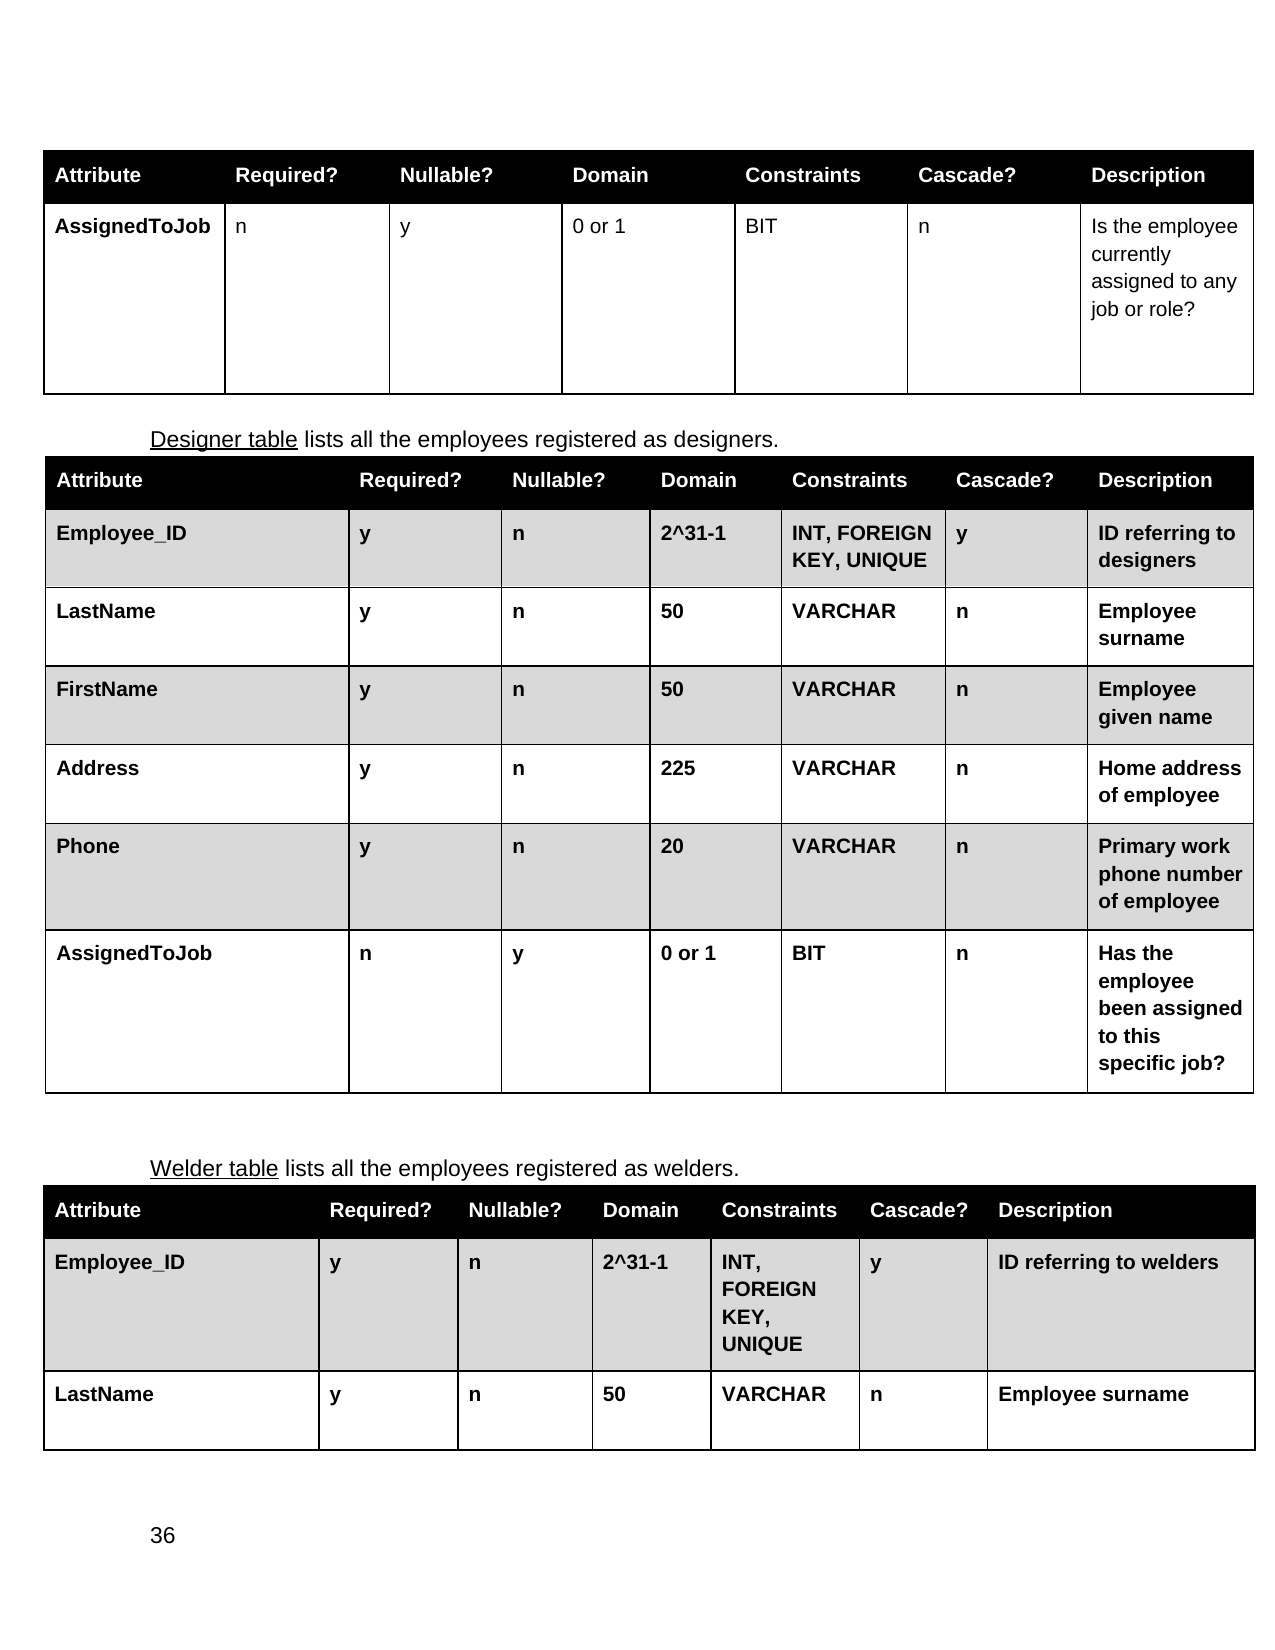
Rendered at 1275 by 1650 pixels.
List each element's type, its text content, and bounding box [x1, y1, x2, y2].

table_cell FirstName [46, 667, 348, 744]
table_cell n [502, 667, 649, 744]
table_cell AssignedToJob [46, 931, 348, 1092]
table_cell y [502, 931, 649, 1092]
table_cell ID referring to designers [1088, 510, 1253, 586]
table_cell y [320, 1372, 457, 1449]
table_header Cascade? [860, 1187, 987, 1237]
table_cell n [502, 745, 649, 822]
table_cell n [226, 204, 389, 393]
table_header Nullable? [459, 1187, 592, 1237]
table_cell INT, FOREIGN KEY, UNIQUE [712, 1239, 859, 1370]
table_header Required? [226, 152, 389, 202]
table_header Constraints [782, 458, 945, 508]
table_cell VARCHAR [782, 745, 945, 822]
table_header Domain [651, 458, 781, 508]
table_header Nullable? [502, 458, 649, 508]
table_cell INT, FOREIGN KEY, UNIQUE [782, 510, 945, 586]
table_cell LastName [45, 1372, 318, 1449]
table_cell n [946, 931, 1087, 1092]
table_cell n [946, 667, 1087, 744]
table_header Nullable? [390, 152, 561, 202]
table_cell n [502, 588, 649, 665]
table_cell VARCHAR [782, 667, 945, 744]
table_cell n [459, 1239, 592, 1370]
table_cell Employee surname [1088, 588, 1253, 665]
table_cell 0 or 1 [651, 931, 781, 1092]
table_cell BIT [782, 931, 945, 1092]
table_header Attribute [45, 152, 224, 202]
table_cell y [350, 745, 501, 822]
table_cell y [350, 588, 501, 665]
table_header Cascade? [946, 458, 1087, 508]
table_cell n [350, 931, 501, 1092]
table_cell y [350, 667, 501, 744]
table_cell LastName [46, 588, 348, 665]
table_cell 2^31-1 [651, 510, 781, 586]
table_header Attribute [46, 458, 348, 508]
table_header Domain [563, 152, 734, 202]
table_cell n [946, 588, 1087, 665]
table_cell y [390, 204, 561, 393]
table_cell Has the employee been assigned to this specific job? [1088, 931, 1253, 1092]
table_cell y [350, 510, 501, 586]
table_cell Primary work phone number of employee [1088, 824, 1253, 929]
table_cell n [946, 824, 1087, 929]
table_header Description [1088, 458, 1253, 508]
table_cell y [946, 510, 1087, 586]
table_cell Is the employee currently assigned to any job or role? [1081, 204, 1253, 393]
table_cell VARCHAR [782, 824, 945, 929]
table_header Attribute [45, 1187, 318, 1237]
table_cell BIT [736, 204, 907, 393]
table_cell Employee_ID [46, 510, 348, 586]
table_cell Employee given name [1088, 667, 1253, 744]
table_cell VARCHAR [712, 1372, 859, 1449]
table_cell 2^31-1 [593, 1239, 710, 1370]
table_header Constraints [712, 1187, 859, 1237]
table_cell 50 [651, 588, 781, 665]
table_cell n [502, 824, 649, 929]
table_cell AssignedToJob [45, 204, 224, 393]
table_cell ID referring to welders [988, 1239, 1254, 1370]
table_header Description [988, 1187, 1254, 1237]
table_header Constraints [736, 152, 907, 202]
table_cell 50 [593, 1372, 710, 1449]
table_cell y [350, 824, 501, 929]
table_cell n [860, 1372, 987, 1449]
text Welder table lists all the employees registered as welders. [150, 1155, 1125, 1181]
table_header Domain [593, 1187, 710, 1237]
table_cell n [908, 204, 1080, 393]
table_header Description [1081, 152, 1253, 202]
table_cell y [320, 1239, 457, 1370]
table_cell 20 [651, 824, 781, 929]
table_cell Employee_ID [45, 1239, 318, 1370]
table_cell Home address of employee [1088, 745, 1253, 822]
table_cell n [502, 510, 649, 586]
text Designer table lists all the employees registered as designers. [150, 426, 1125, 452]
table_cell 50 [651, 667, 781, 744]
table_cell Employee surname [988, 1372, 1254, 1449]
table_header Required? [320, 1187, 457, 1237]
table_cell n [459, 1372, 592, 1449]
table_header Required? [350, 458, 501, 508]
table_cell VARCHAR [782, 588, 945, 665]
table_header Cascade? [908, 152, 1080, 202]
table_cell 225 [651, 745, 781, 822]
table_cell Address [46, 745, 348, 822]
table_cell n [946, 745, 1087, 822]
table_cell Phone [46, 824, 348, 929]
table_cell 0 or 1 [563, 204, 734, 393]
table_cell y [860, 1239, 987, 1370]
